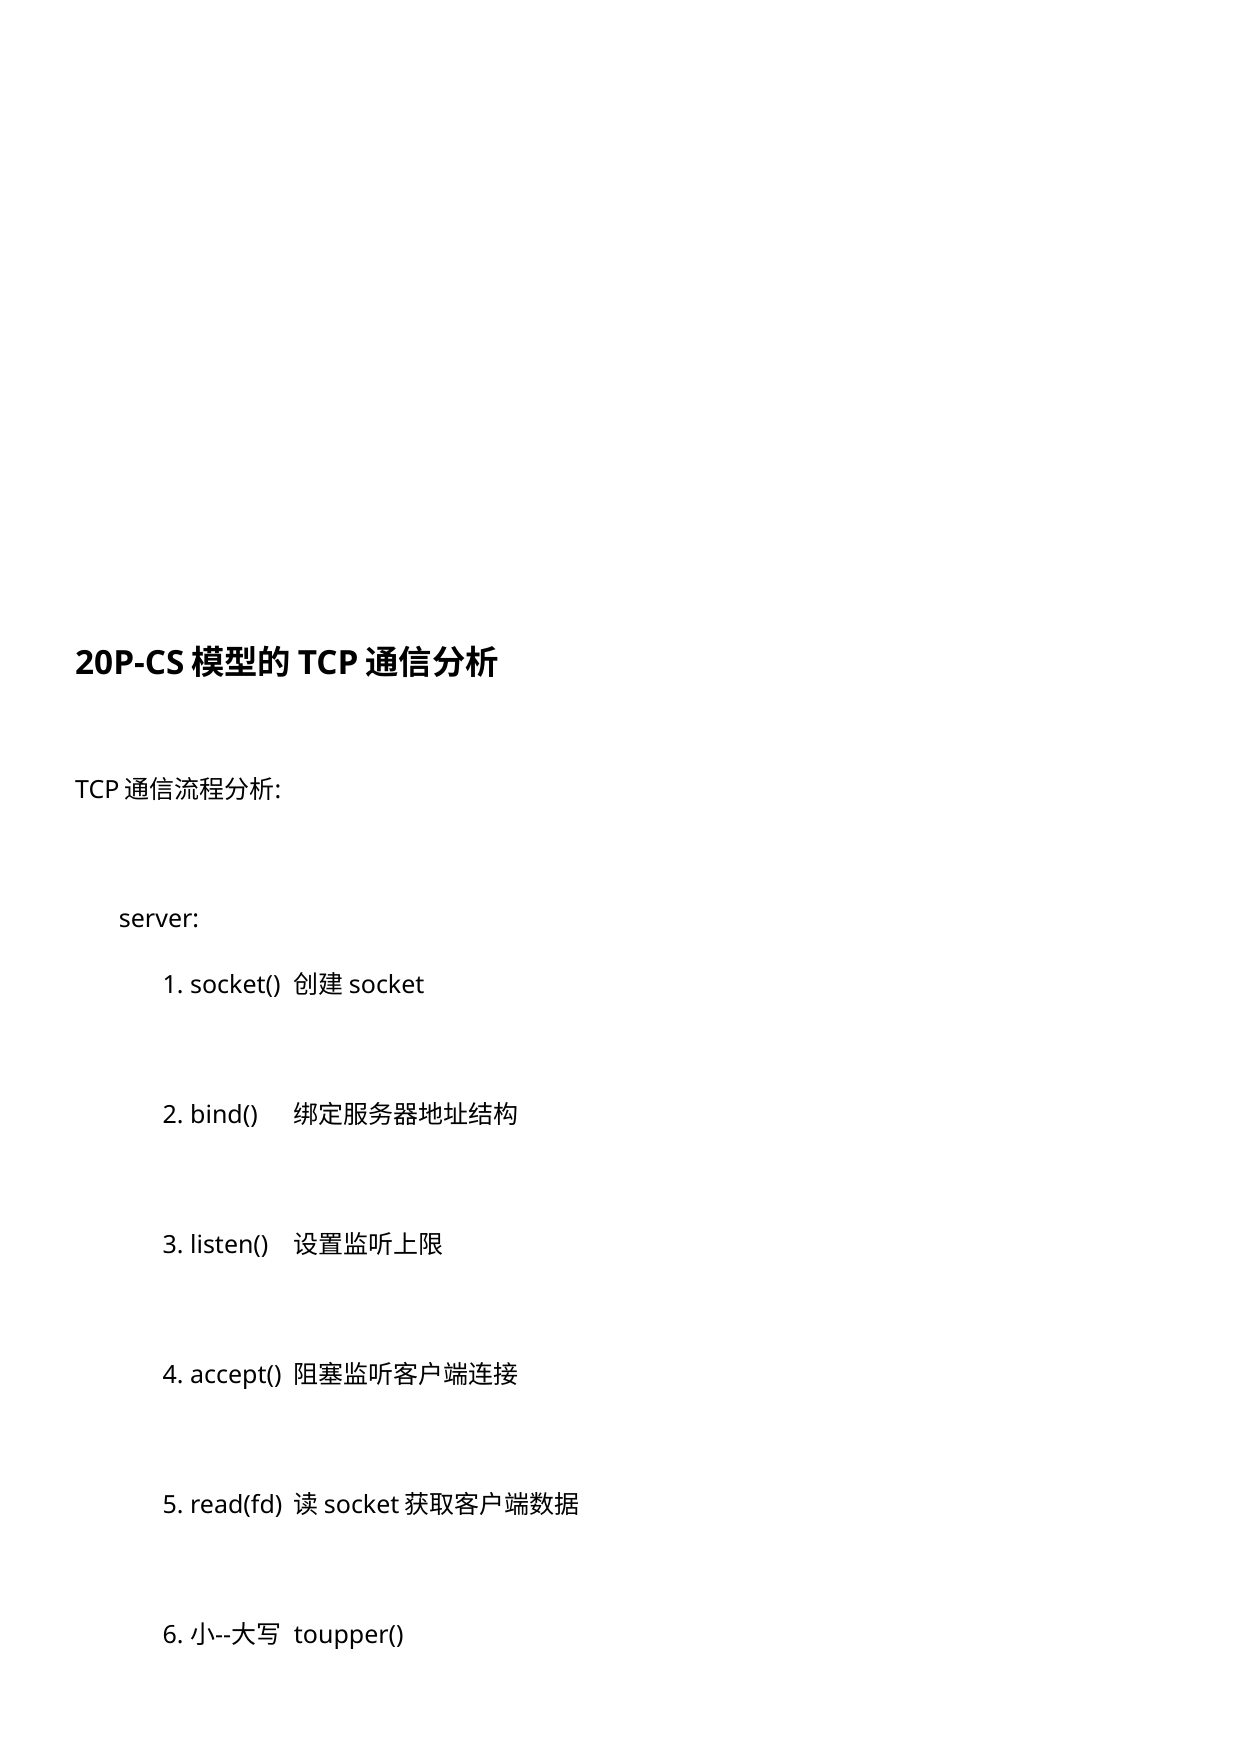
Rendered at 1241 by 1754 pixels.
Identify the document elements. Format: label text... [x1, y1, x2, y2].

text 6. 小--大写 toupper() [75, 1600, 1165, 1665]
text 5. read(fd) 读socket获取客户端数据 [75, 1470, 1165, 1535]
text 2. bind() 绑定服务器地址结构 [75, 1080, 1165, 1145]
text 1. socket() 创建socket [75, 950, 1165, 1015]
text 3. listen() 设置监听上限 [75, 1210, 1165, 1275]
text server: [75, 885, 1165, 950]
text 4. accept() 阻塞监听客户端连接 [75, 1340, 1165, 1405]
subtitle 20P-CS模型的TCP通信分析 [75, 628, 1165, 693]
text TCP通信流程分析: [75, 755, 1165, 820]
